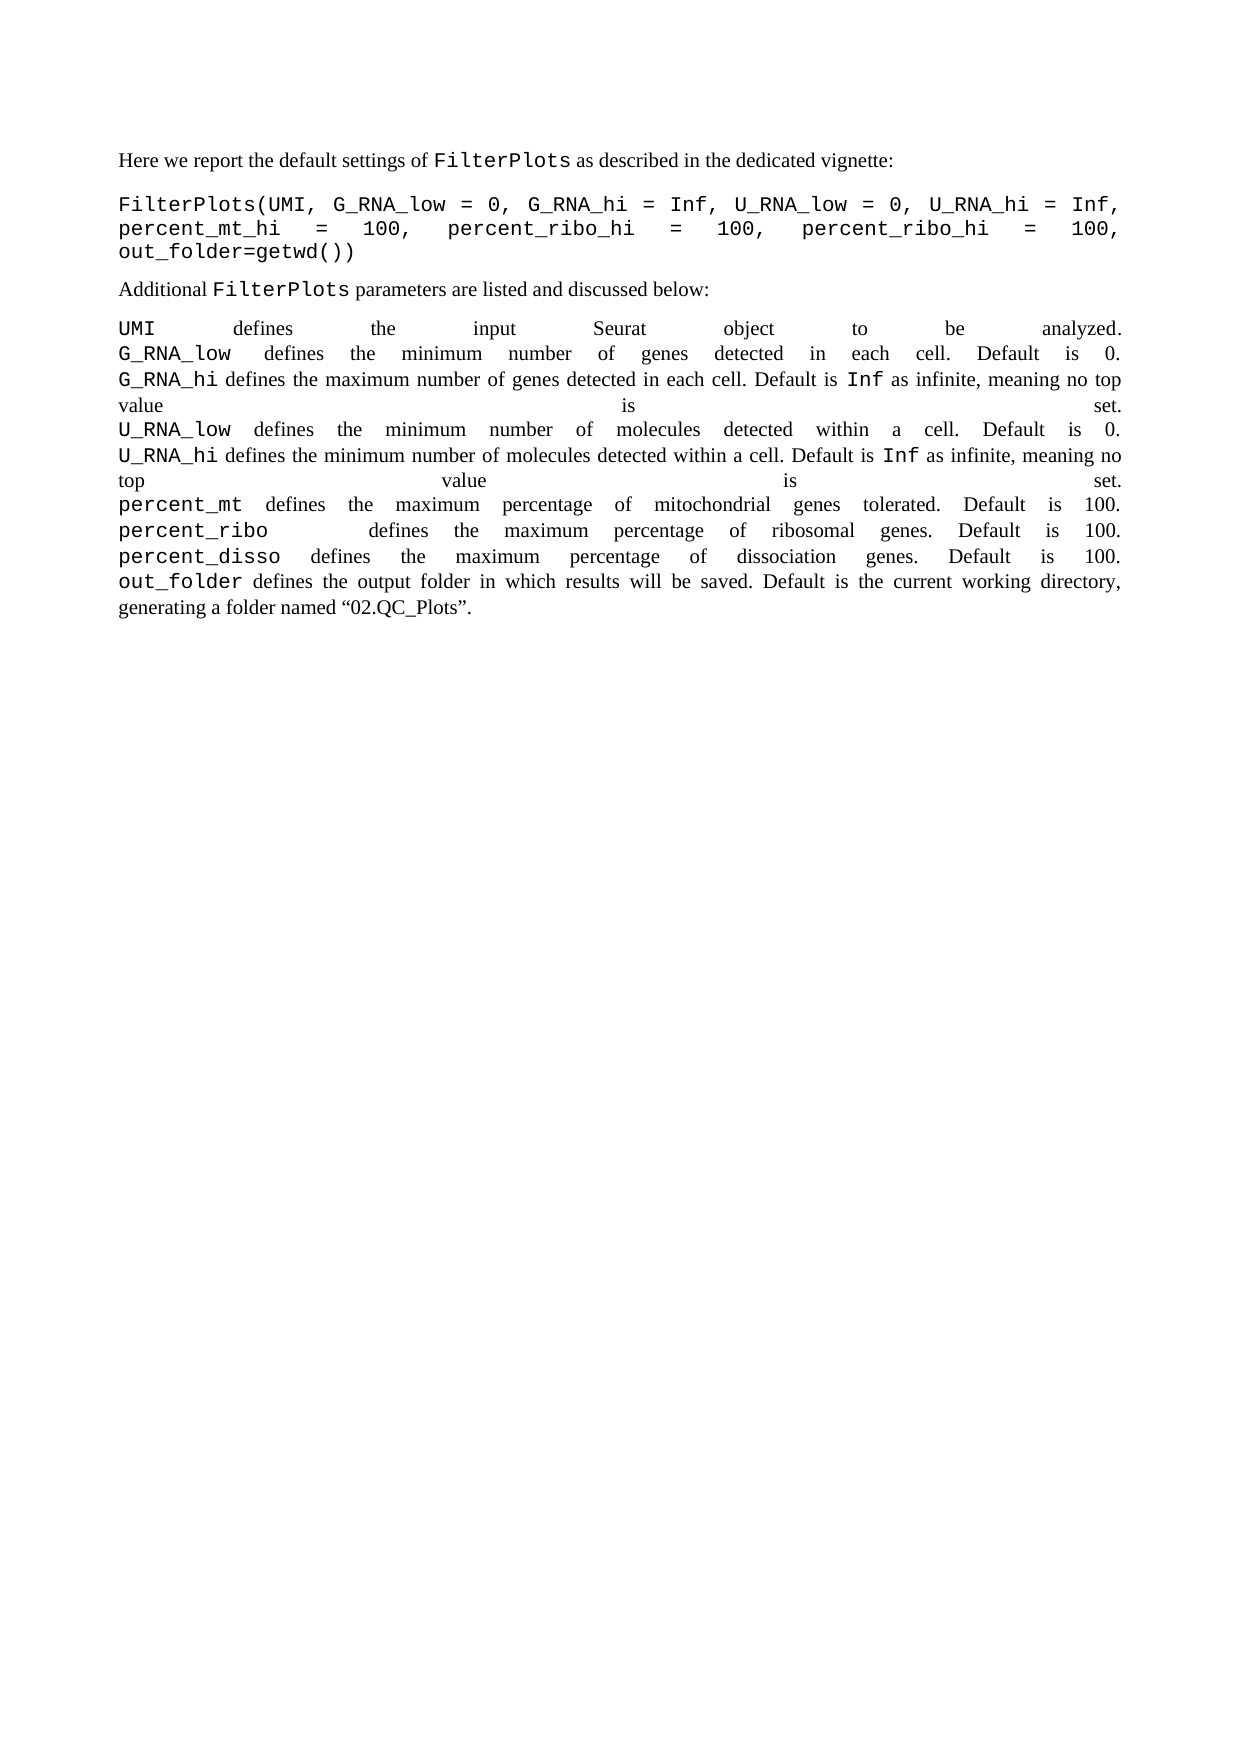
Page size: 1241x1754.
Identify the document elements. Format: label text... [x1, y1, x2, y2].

text Additional FilterPlots parameters are listed and discussed below: [118, 277, 1122, 303]
text UMI defines the input Seurat object to be analyzed. G_RNA_low defines the minimum number of genes detected in each cell. Default is 0. G_RNA_hi defines the maximum number of genes detected in each cell. Default is Inf as infinite, meaning no top value is set. U_RNA_low defines the minimum number of molecules detected within a cell. Default is 0. U_RNA_hi defines the minimum number of molecules detected within a cell. Default is Inf as infinite, meaning no top value is set. percent_mt defines the maximum percentage of mitochondrial genes tolerated. Default is 100. percent_ribo defines the maximum percentage of ribosomal genes. Default is 100. percent_disso defines the maximum percentage of dissociation genes. Default is 100. out_folder defines the output folder in which results will be saved. Default is the current working directory, generating a folder named “02.QC_Plots”. [118, 316, 1122, 619]
text Here we report the default settings of FilterPlots as described in the dedicated vignette: [118, 148, 1122, 173]
text FilterPlots(UMI, G_RNA_low = 0, G_RNA_hi = Inf, U_RNA_low = 0, U_RNA_hi = Inf, percent_mt_hi = 100, percent_ribo_hi = 100, percent_ribo_hi = 100, out_folder=getwd()) [118, 194, 1122, 265]
